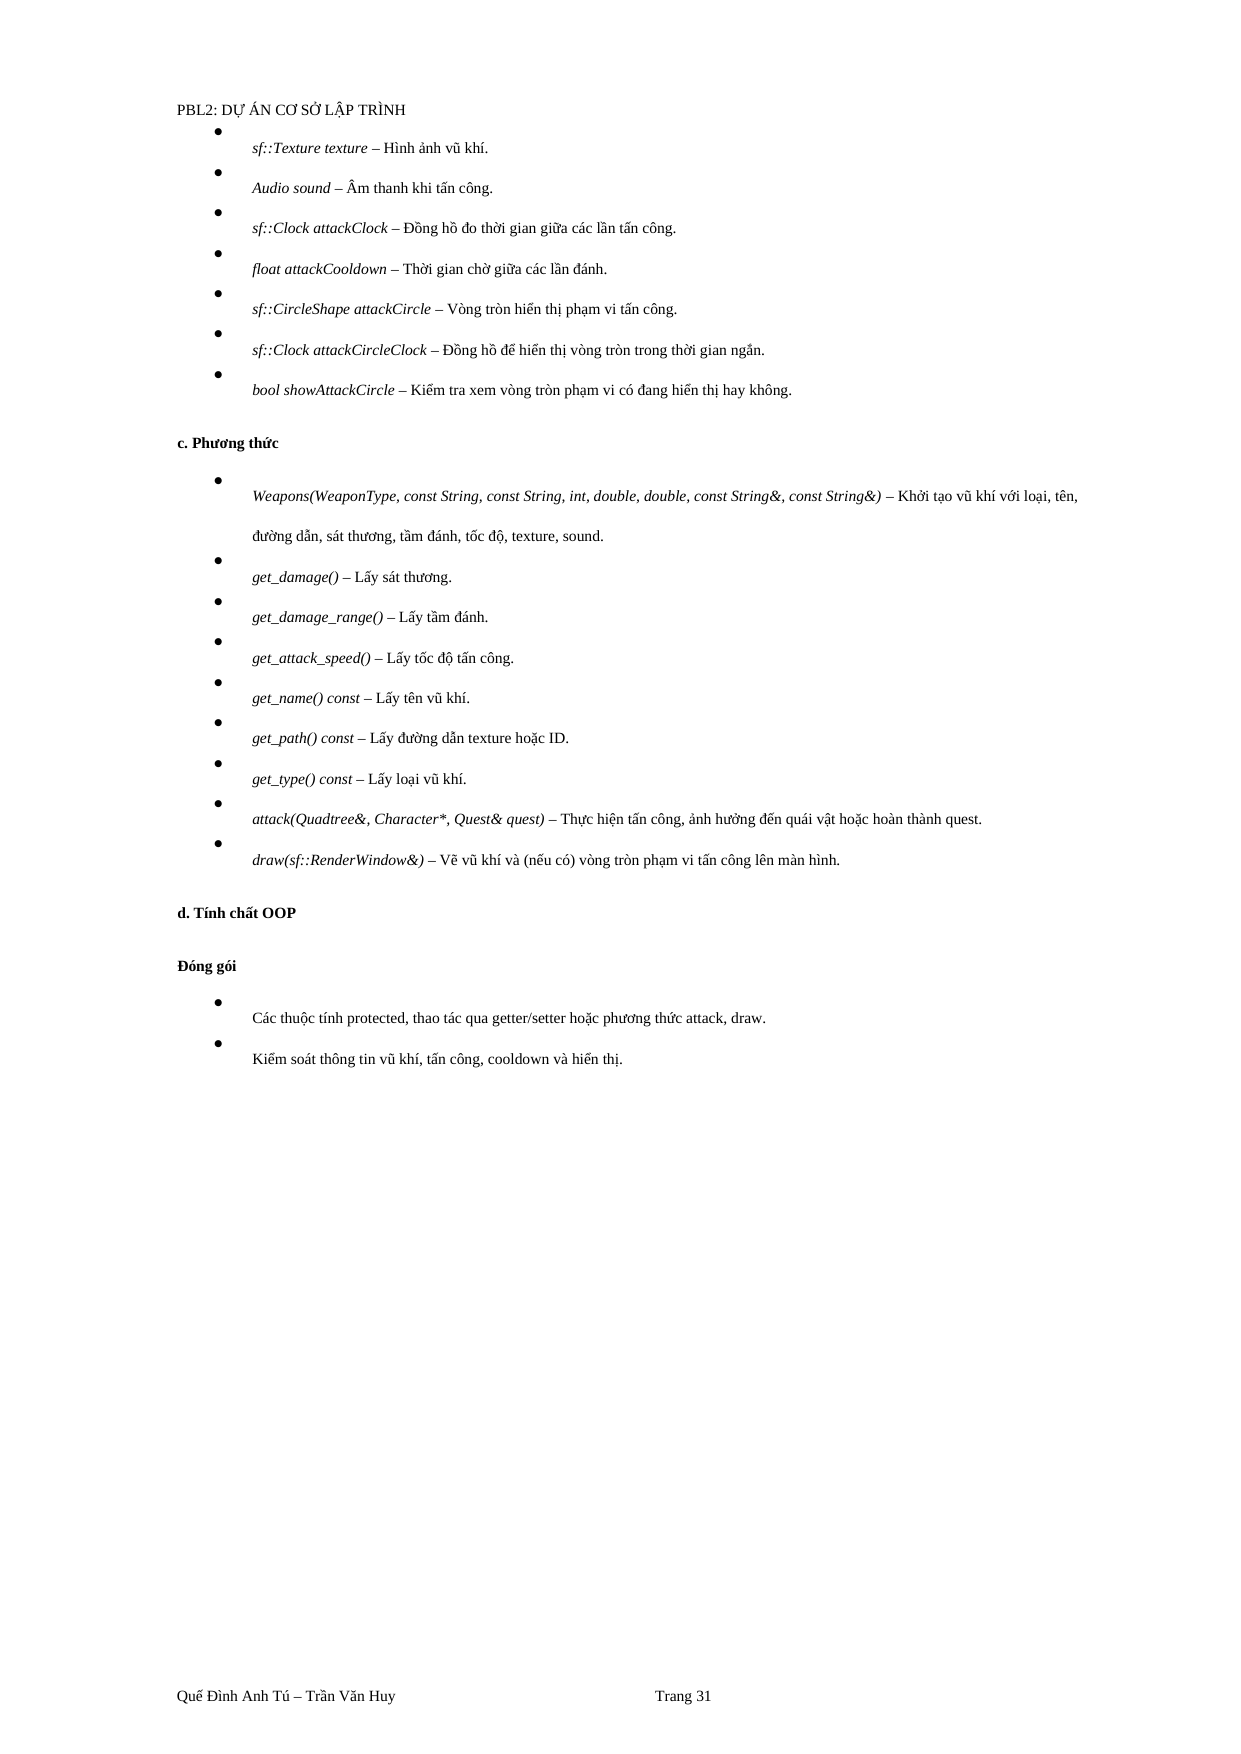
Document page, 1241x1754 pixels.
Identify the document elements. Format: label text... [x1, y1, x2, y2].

text d. Tính chất OOP [177, 890, 1122, 921]
list Các thuộc tính protected, thao tác qua getter/setter hoặc phương thức attack, draw. [214, 996, 1122, 1027]
list get_type() const – Lấy loại vũ khí. [214, 757, 1122, 788]
list sf::CircleShape attackCircle – Vòng tròn hiển thị phạm vi tấn công. [214, 287, 1122, 318]
list Audio sound – Âm thanh khi tấn công. [214, 166, 1122, 197]
list attack(Quadtree&, Character*, Quest& quest) – Thực hiện tấn công, ảnh hưởng đến quái vật hoặc hoàn thành quest. [214, 797, 1122, 828]
list get_damage() – Lấy sát thương. [214, 554, 1122, 586]
list Weapons(WeaponType, const String, const String, int, double, double, const String&, const String&) – Khởi tạo vũ khí với loại, tên, đường dẫn, sát thương, tầm đánh, tốc độ, texture, sound. [214, 474, 1122, 545]
list sf::Clock attackClock – Đồng hồ đo thời gian giữa các lần tấn công. [214, 206, 1122, 237]
list sf::Clock attackCircleClock – Đồng hồ để hiển thị vòng tròn trong thời gian ngắn. [214, 327, 1122, 358]
list get_damage_range() – Lấy tầm đánh. [214, 595, 1122, 626]
list get_path() const – Lấy đường dẫn texture hoặc ID. [214, 716, 1122, 747]
list sf::Texture texture – Hình ảnh vũ khí. [214, 125, 1122, 156]
list get_attack_speed() – Lấy tốc độ tấn công. [214, 635, 1122, 666]
list get_name() const – Lấy tên vũ khí. [214, 676, 1122, 707]
list bool showAttackCircle – Kiểm tra xem vòng tròn phạm vi có đang hiển thị hay không. [214, 368, 1122, 399]
list draw(sf::RenderWindow&) – Vẽ vũ khí và (nếu có) vòng tròn phạm vi tấn công lên màn hình. [214, 837, 1122, 868]
text Đóng gói [177, 943, 1122, 974]
list Kiểm soát thông tin vũ khí, tấn công, cooldown và hiển thị. [214, 1037, 1122, 1068]
text c. Phương thức [177, 421, 1122, 452]
list float attackCooldown – Thời gian chờ giữa các lần đánh. [214, 247, 1122, 278]
